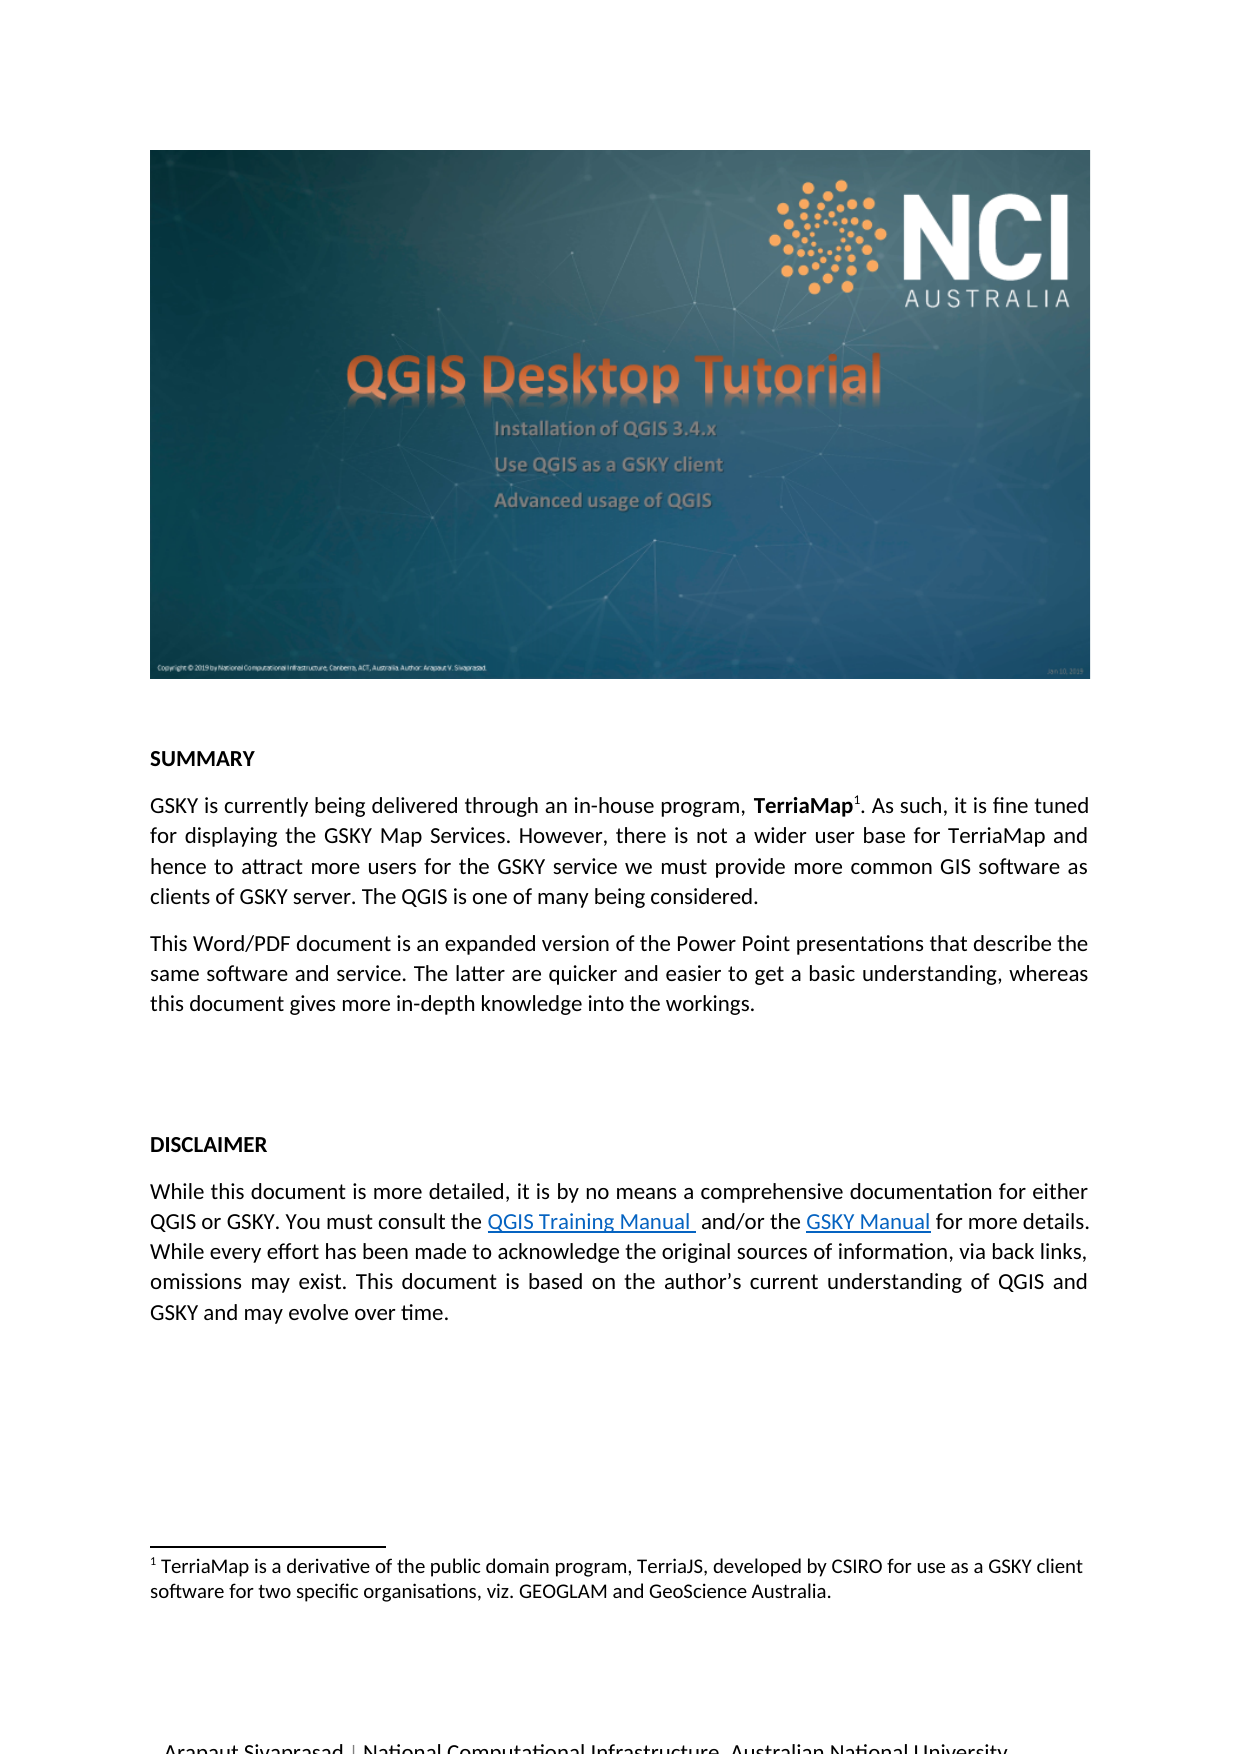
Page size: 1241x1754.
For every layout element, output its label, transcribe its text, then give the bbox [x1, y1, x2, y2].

text This Word/PDF document is an expanded version of the Power Point presentations that describe the same software and service. The latter are quicker and easier to get a basic understanding, whereas this document gives more in-depth knowledge into the workings. [150, 929, 1090, 1017]
text SUMMARY [150, 744, 1090, 773]
text GSKY is currently being delivered through an in-house program, TerriaMap. As such, it is fine tuned for displaying the GSKY Map Services. However, there is not a wider user base for TerriaMap and hence to attract more users for the GSKY service we must provide more common GIS software as clients of GSKY server. The QGIS is one of many being considered. [150, 791, 1090, 910]
text While this document is more detailed, it is by no means a comprehensive documentation for either QGIS or GSKY. You must consult the QGIS Training Manual and/or the GSKY Manual for more details. While every effort has been made to acknowledge the original sources of information, via back links, omissions may exist. This document is based on the author’s current understanding of QGIS and GSKY and may evolve over time. [150, 1177, 1090, 1326]
text DISCLAIMER [150, 1130, 1090, 1158]
picture [150, 150, 1091, 679]
